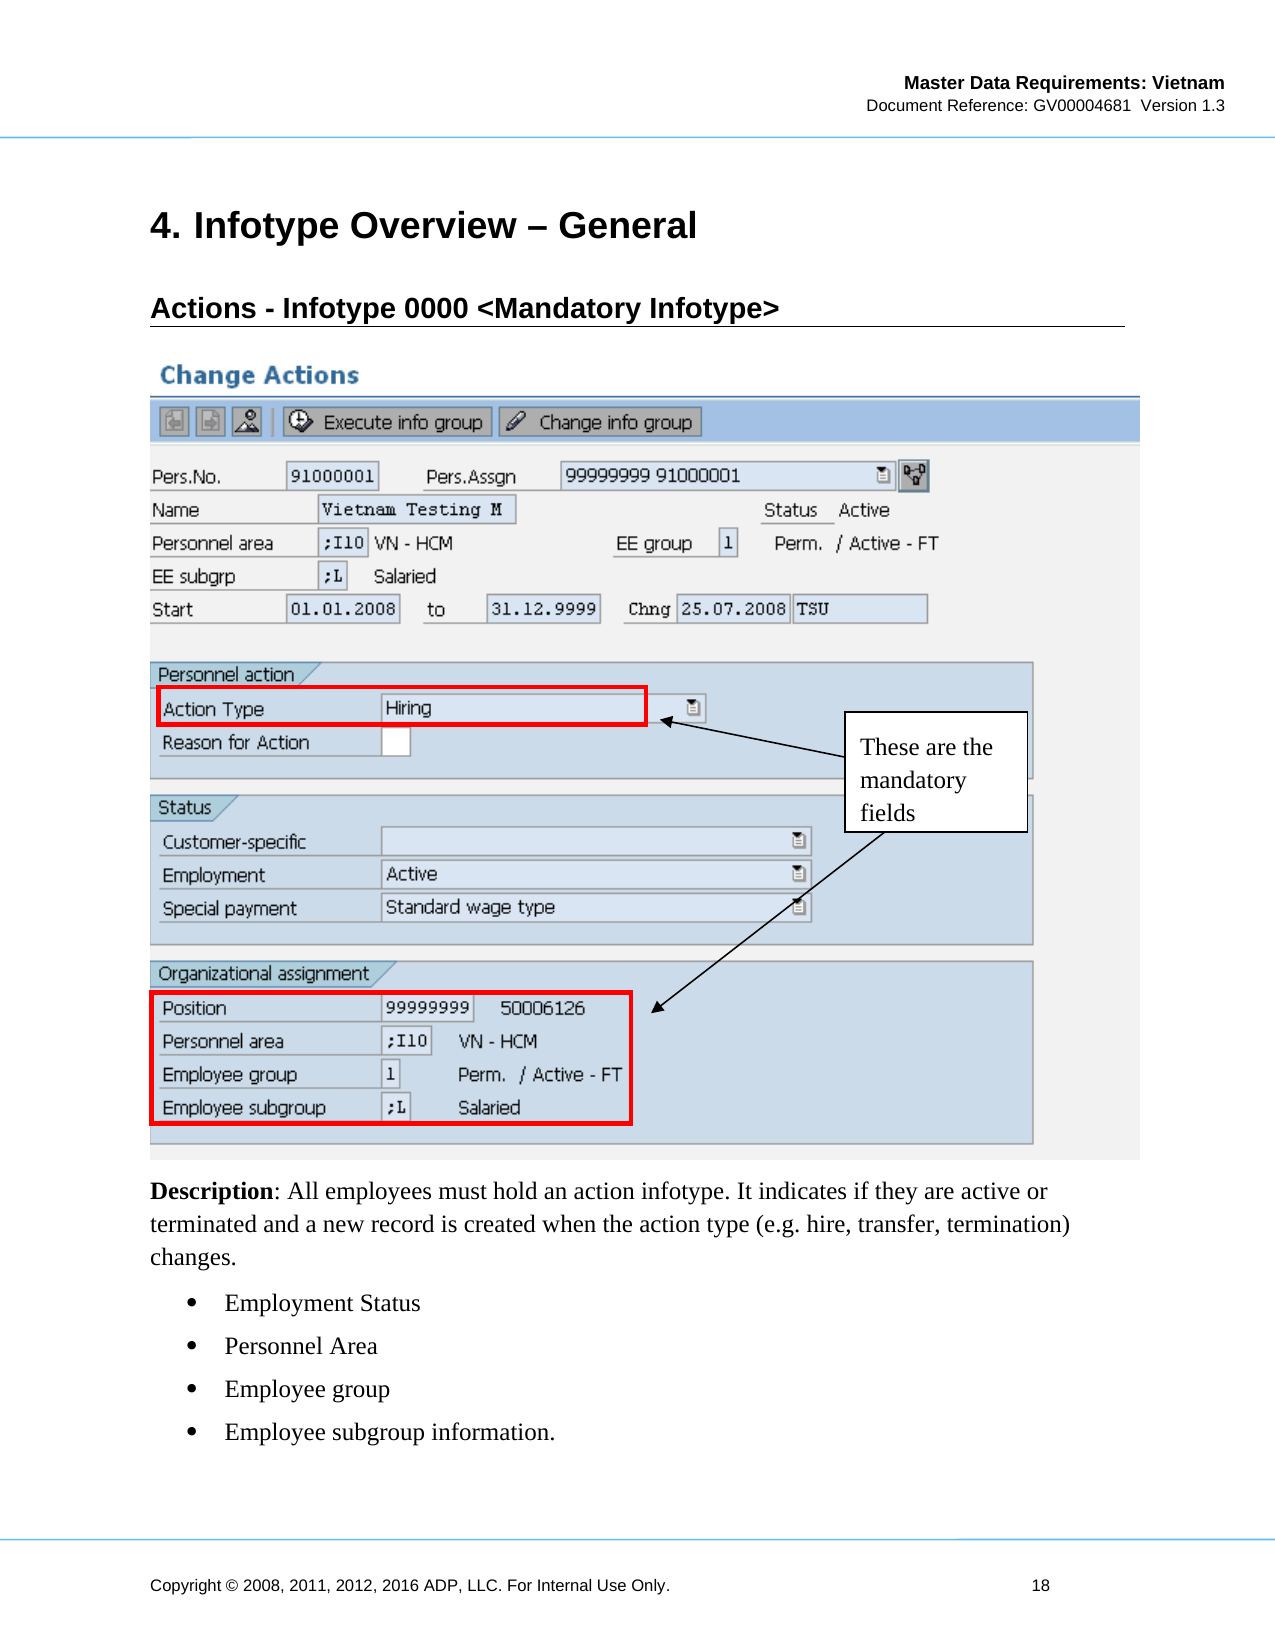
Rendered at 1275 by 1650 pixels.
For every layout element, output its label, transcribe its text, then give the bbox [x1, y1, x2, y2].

text Description: All employees must hold an action infotype. It indicates if they are active or terminated and a new record is created when the action type (e.g. hire, transfer, termination) changes. [150, 1176, 1125, 1271]
list Personnel Area [187, 1331, 1125, 1359]
subtitle Actions - Infotype 0000 <Mandatory Infotype> [150, 291, 1125, 326]
subtitle Infotype Overview – General [150, 203, 1125, 247]
list Employee group [187, 1374, 1125, 1403]
list Employment Status [187, 1288, 1125, 1316]
picture [150, 357, 1140, 1160]
picture [154, 995, 629, 1121]
list Employee subgroup information. [187, 1417, 1125, 1446]
